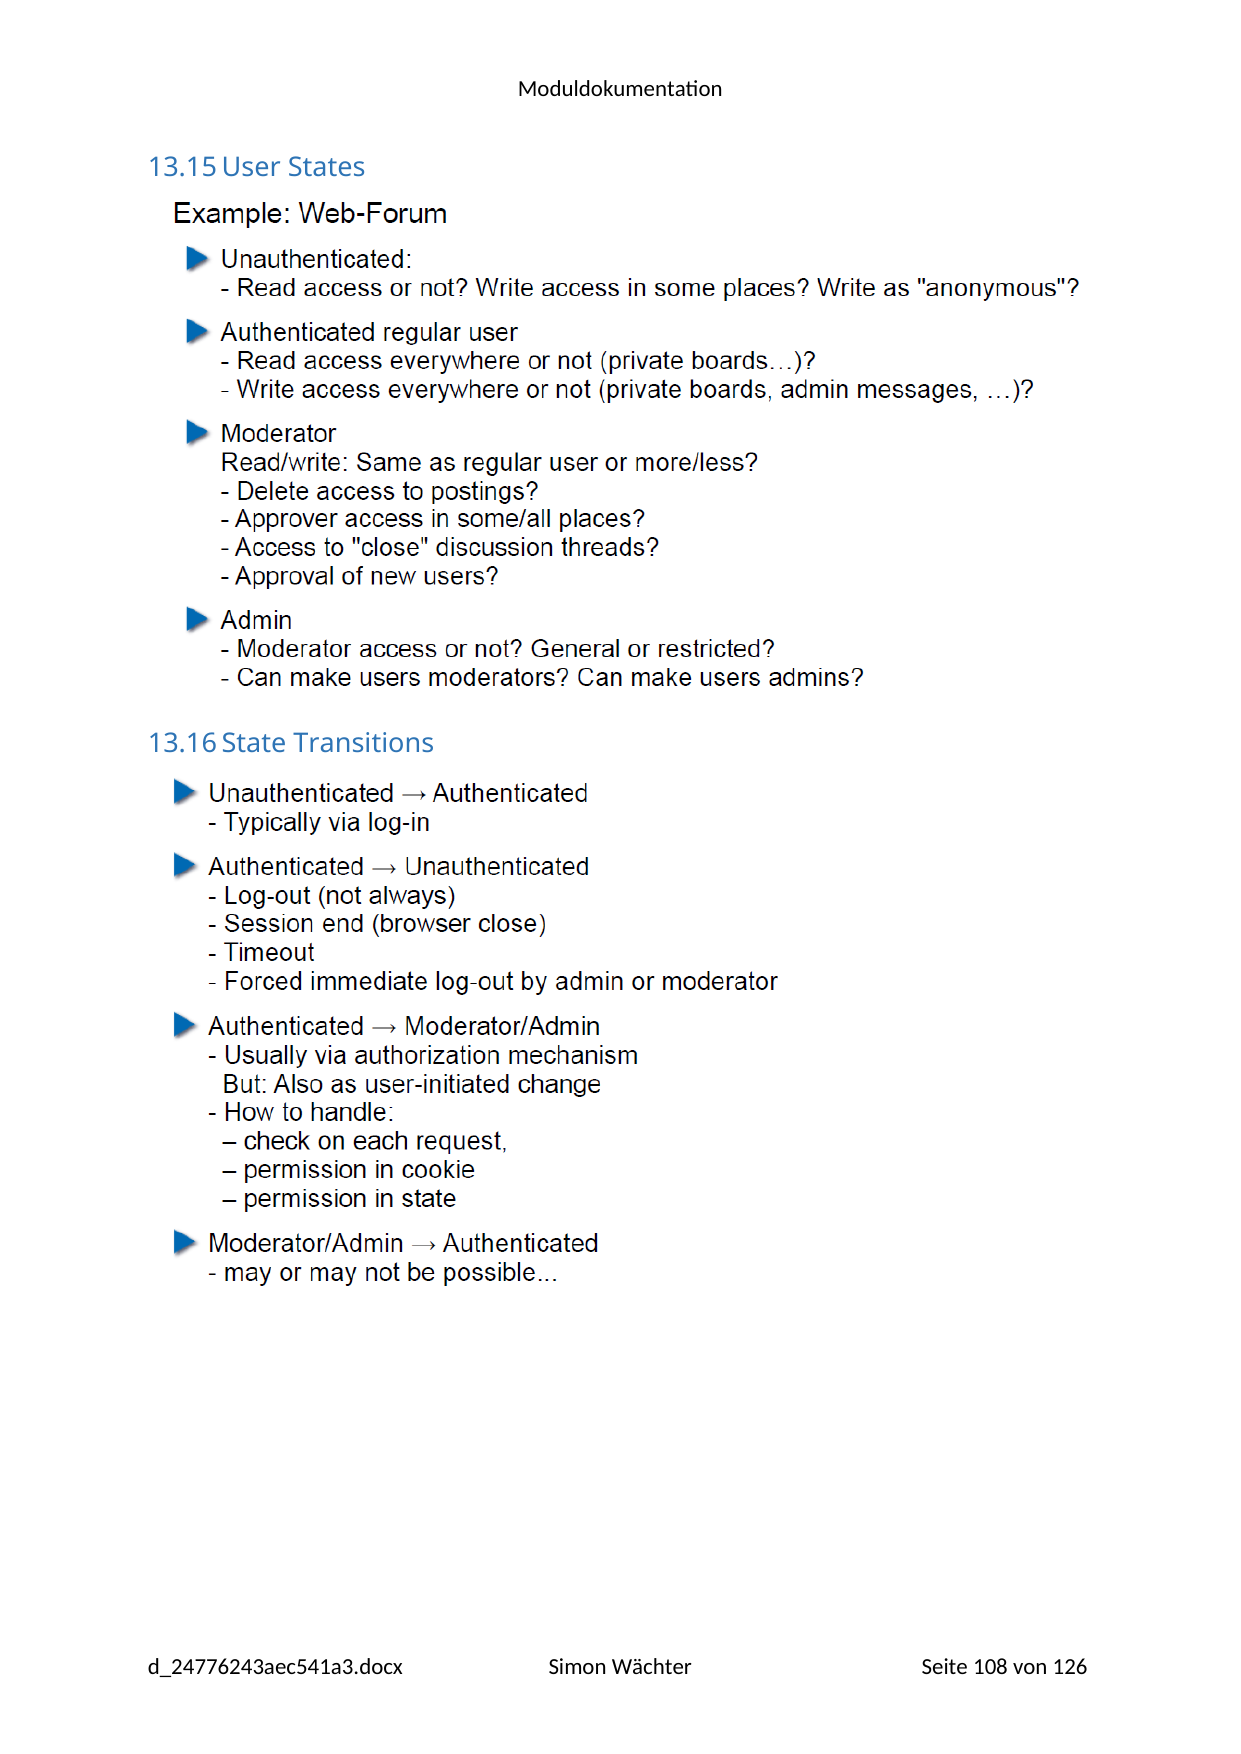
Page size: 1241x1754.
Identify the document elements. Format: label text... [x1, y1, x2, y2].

subtitle User States [148, 148, 1093, 184]
subtitle State Transitions [148, 723, 1093, 760]
picture [147, 763, 1093, 1301]
picture [147, 187, 1093, 705]
